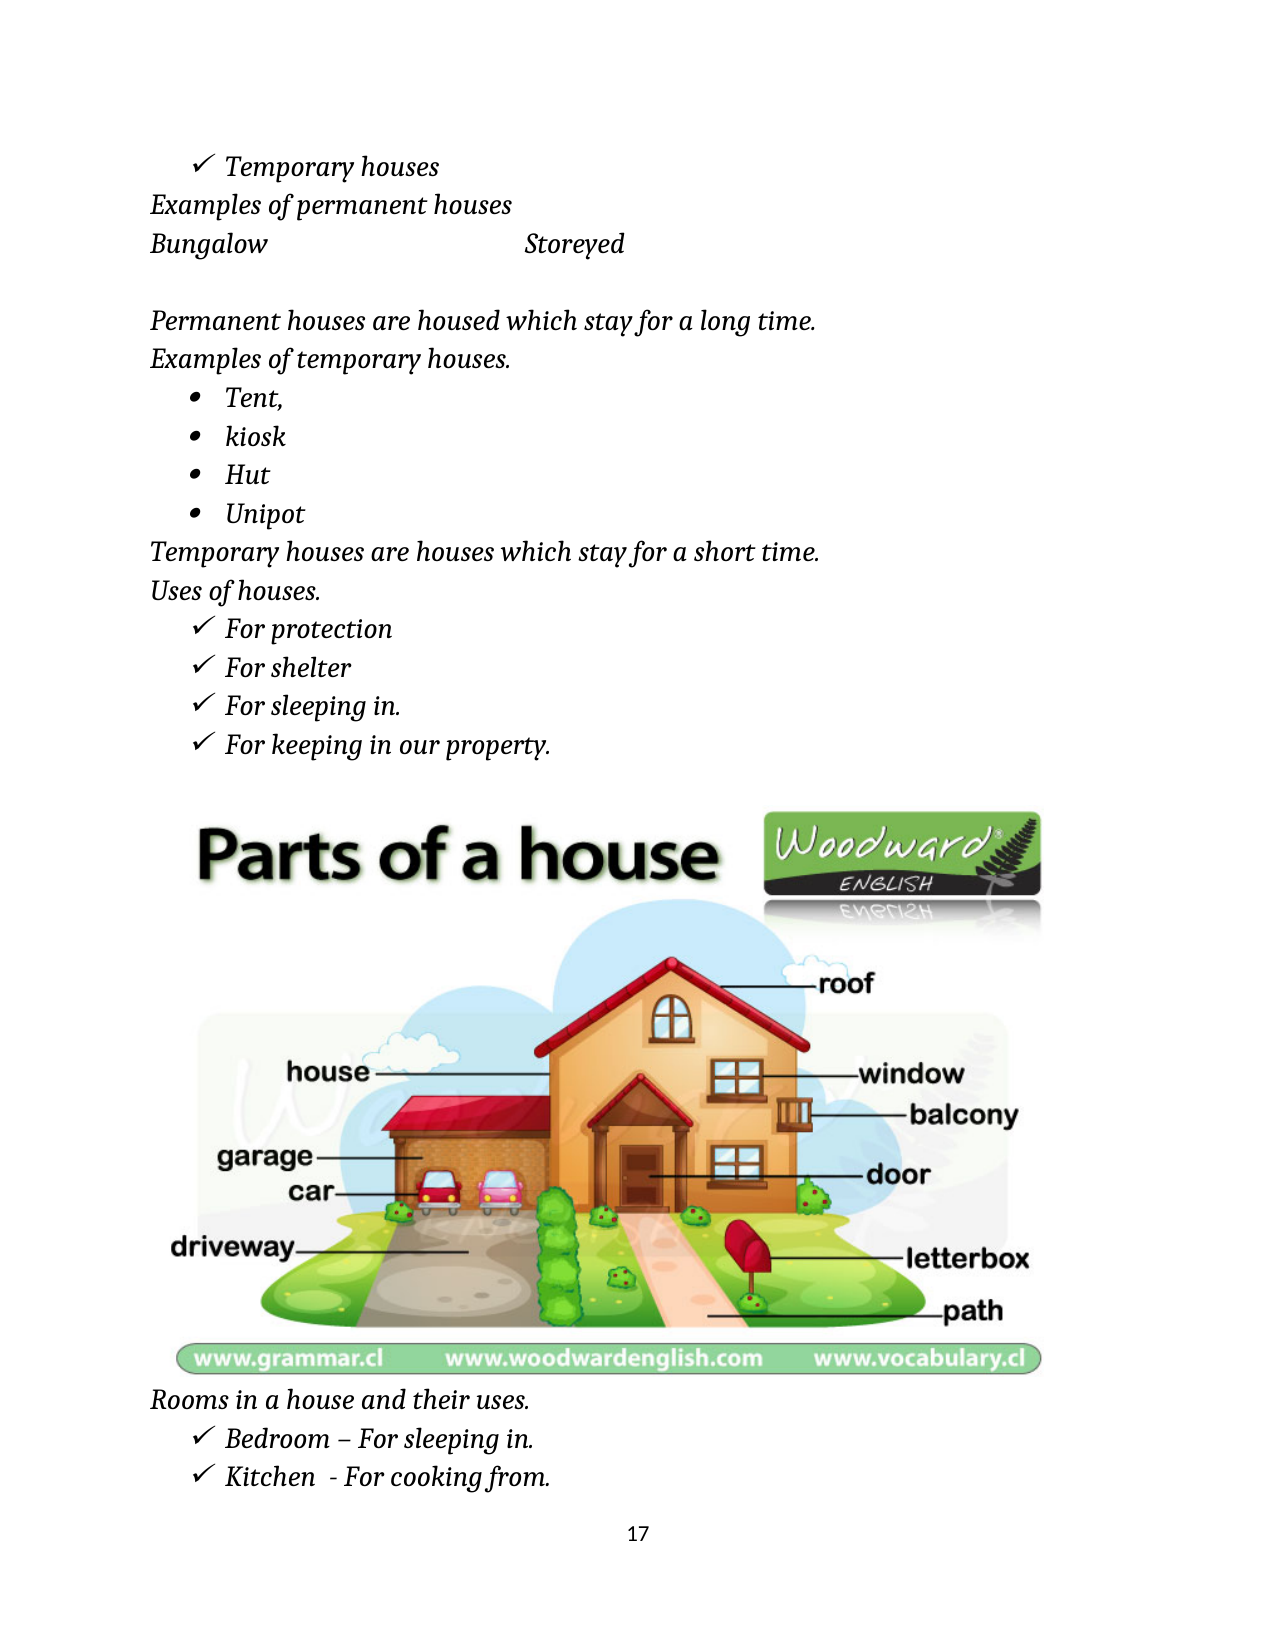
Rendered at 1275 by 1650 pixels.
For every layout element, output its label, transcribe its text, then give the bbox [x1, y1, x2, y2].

text Examples of permanent houses [150, 188, 1125, 222]
list For protection [187, 612, 1125, 646]
list Kitchen - For cooking from. [187, 1460, 1125, 1494]
list Bedroom – For sleeping in. [187, 1422, 1125, 1455]
list kiosk [187, 420, 1125, 453]
text Examples of temporary houses. [150, 343, 1125, 376]
text Temporary houses are houses which stay for a short time. [150, 535, 1125, 569]
list Unipot [187, 497, 1125, 530]
text Bungalow Storeyed [150, 227, 1125, 261]
text Rooms in a house and their uses. [150, 1383, 1125, 1417]
picture [150, 805, 1054, 1382]
text Permanent houses are housed which stay for a long time. [150, 304, 1125, 338]
list For keeping in our property. [187, 728, 1125, 762]
list Hut [187, 458, 1125, 492]
list Tent, [187, 381, 1125, 415]
list For sleeping in. [187, 689, 1125, 723]
list For shelter [187, 651, 1125, 684]
text Uses of houses. [150, 574, 1125, 607]
list Temporary houses [187, 150, 1125, 183]
